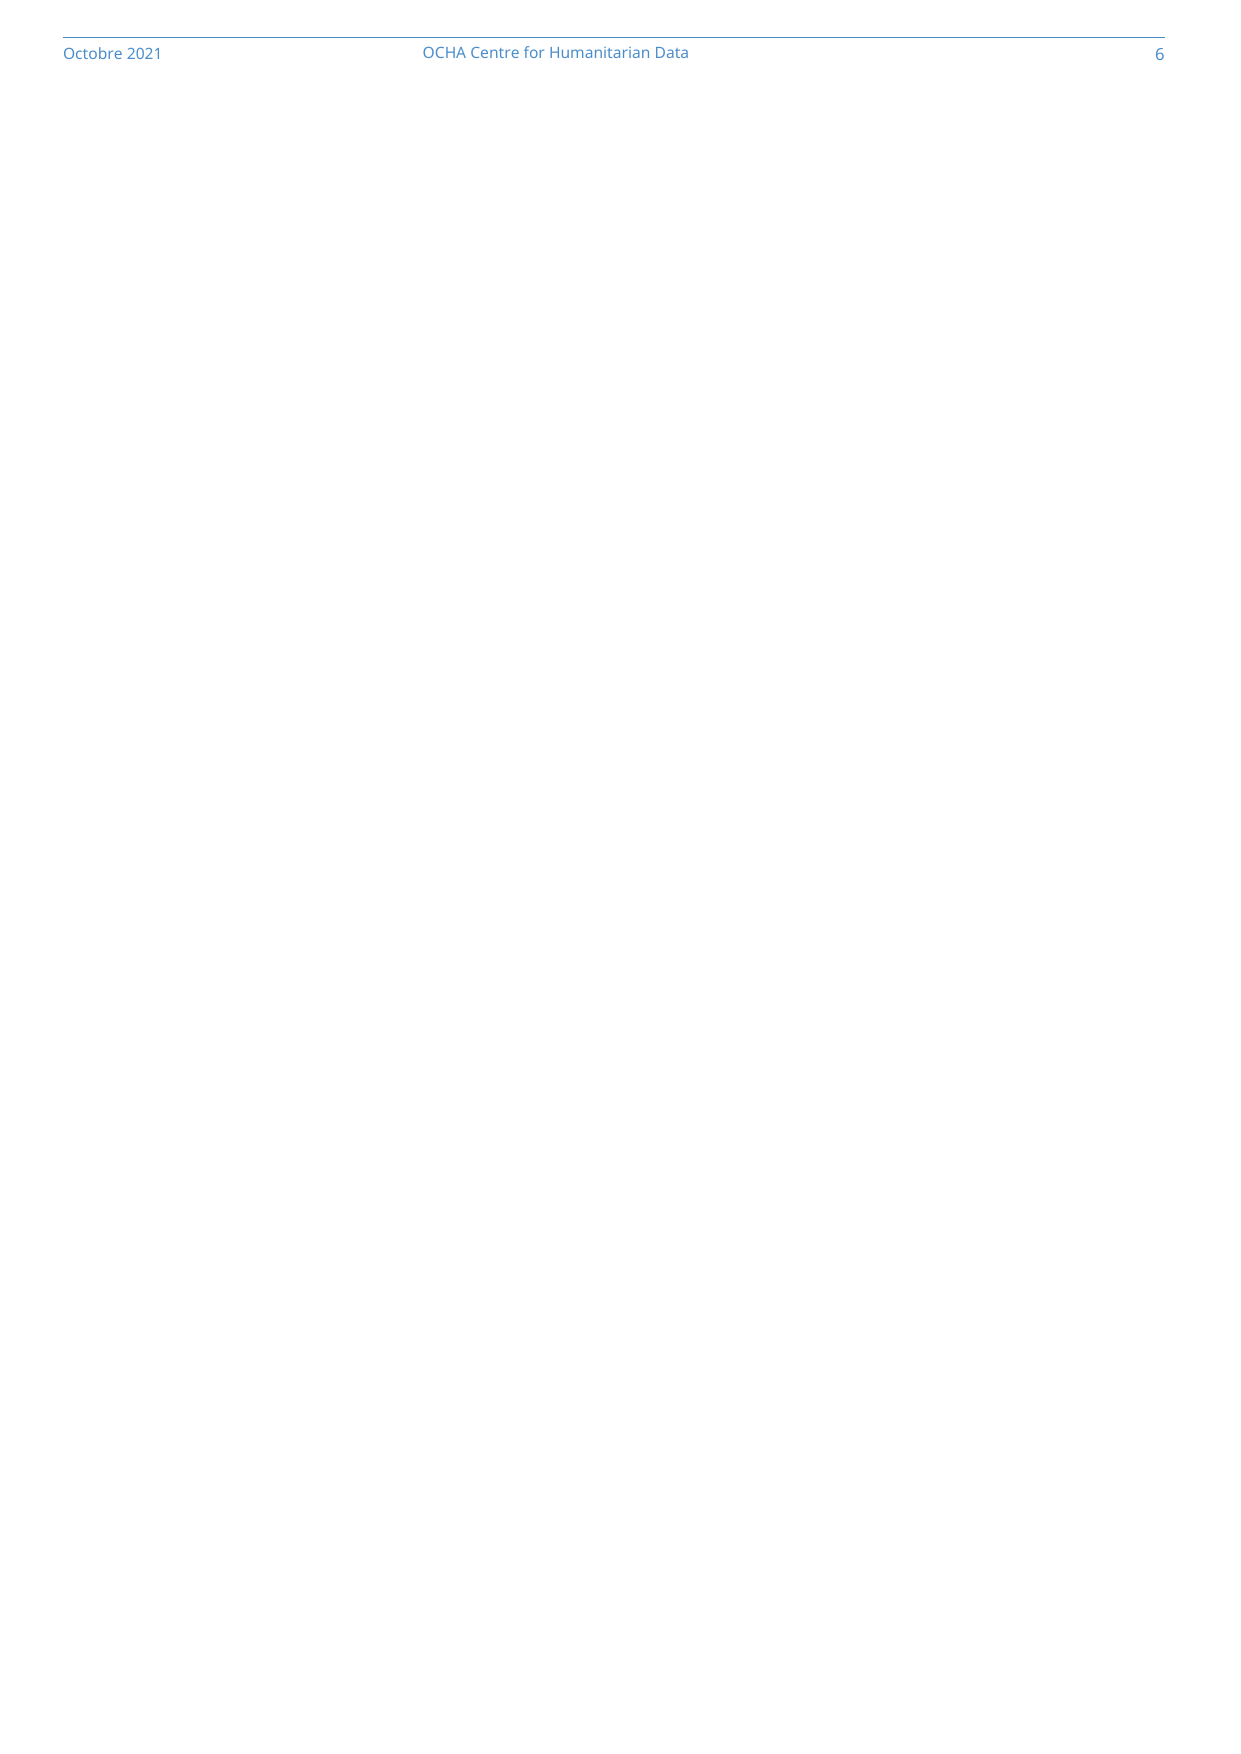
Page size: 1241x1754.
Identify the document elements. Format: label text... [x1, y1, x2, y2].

table_cell 6 [889, 38, 1164, 62]
table_cell Octobre 2021 [63, 38, 338, 62]
table_cell OCHA Centre for Humanitarian Data [338, 38, 889, 62]
